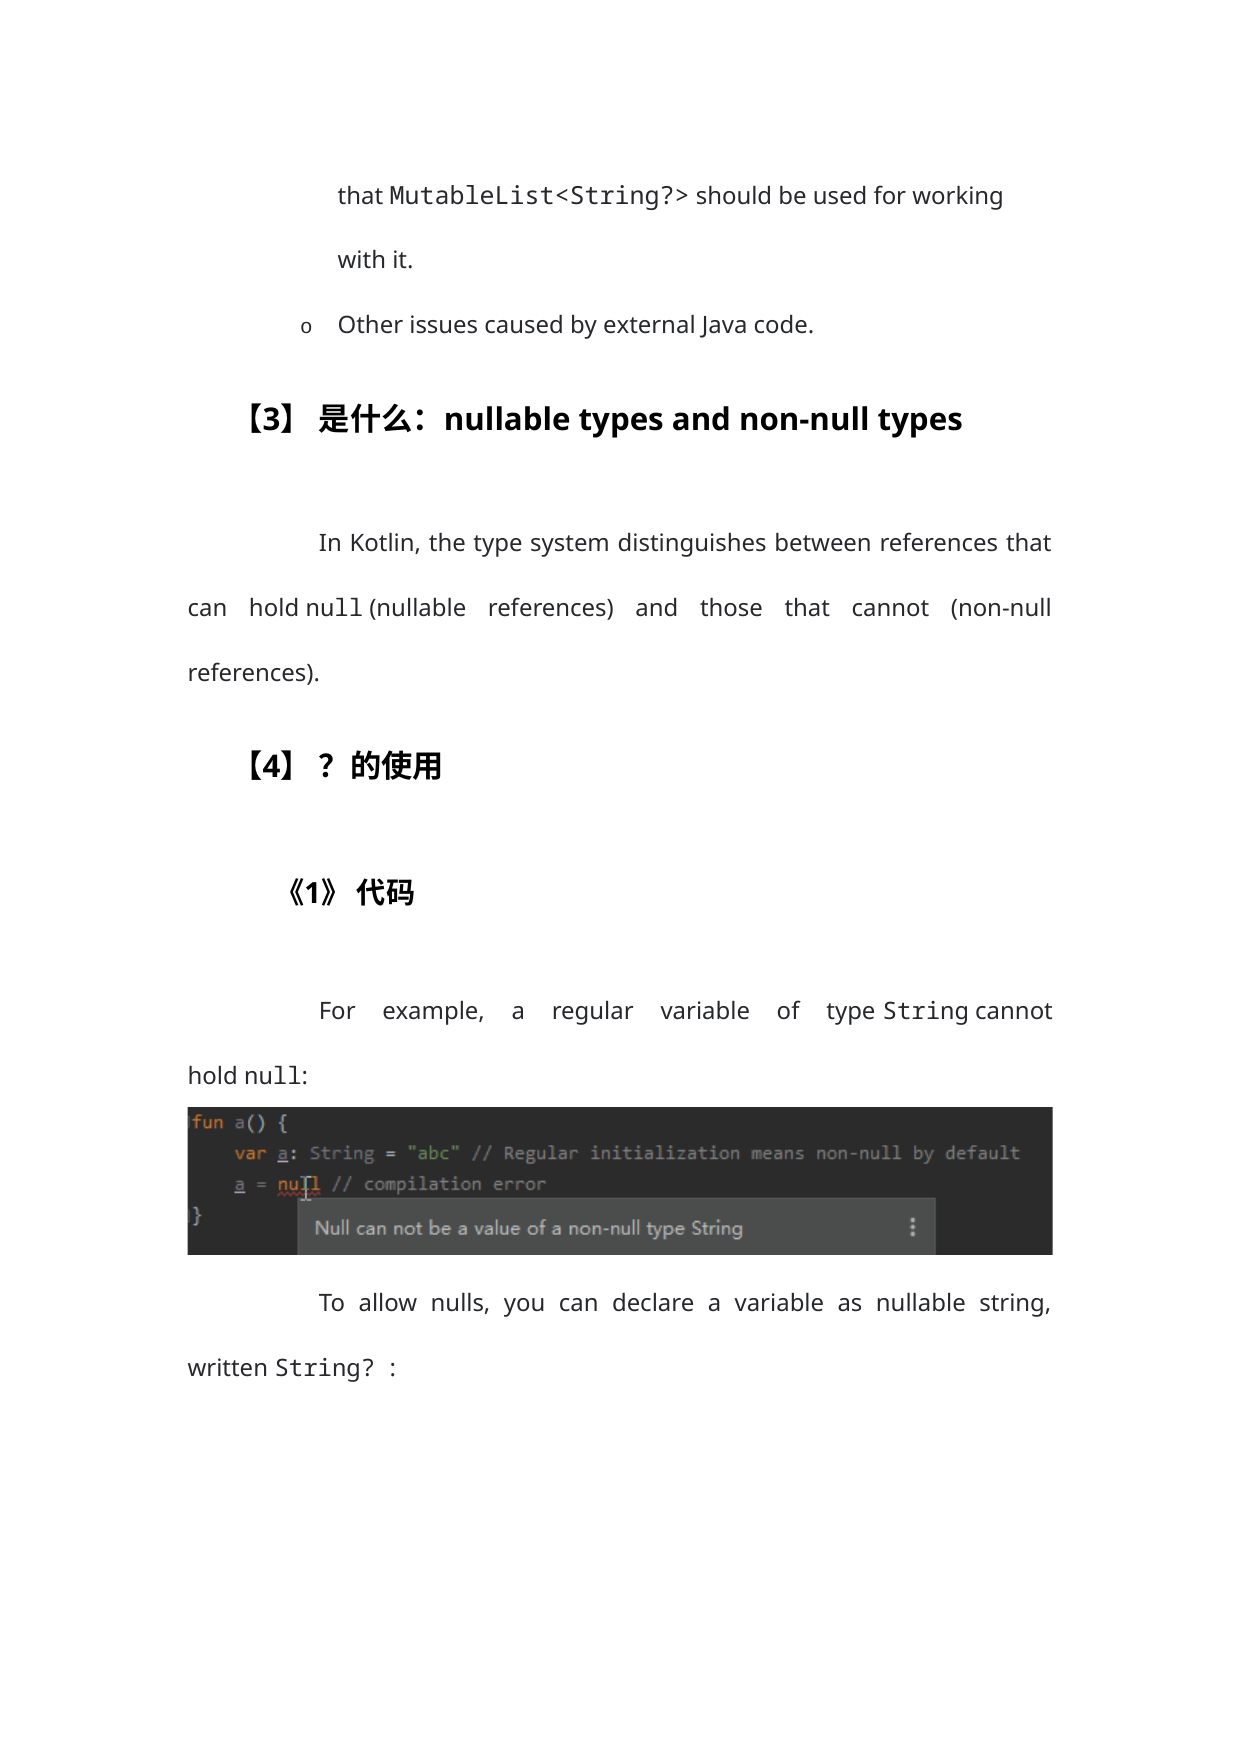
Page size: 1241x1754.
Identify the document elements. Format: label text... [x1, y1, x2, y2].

subtitle 【3】 是什么：nullable types and non-null types [187, 384, 1053, 449]
text For example, a regular variable of type String cannot hold null: [187, 977, 1053, 1107]
subtitle 《1》 代码 [187, 859, 1053, 924]
subtitle 【4】 ？的使用 [187, 731, 1053, 796]
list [300, 162, 1053, 292]
picture [187, 1107, 1053, 1255]
text To allow nulls, you can declare a variable as nullable string, written String? : [187, 1270, 1053, 1400]
text In Kotlin, the type system distinguishes between references that can hold null (nullable references) and those that cannot (non-null references). [187, 509, 1053, 704]
list Other issues caused by external Java code. [300, 292, 1053, 357]
